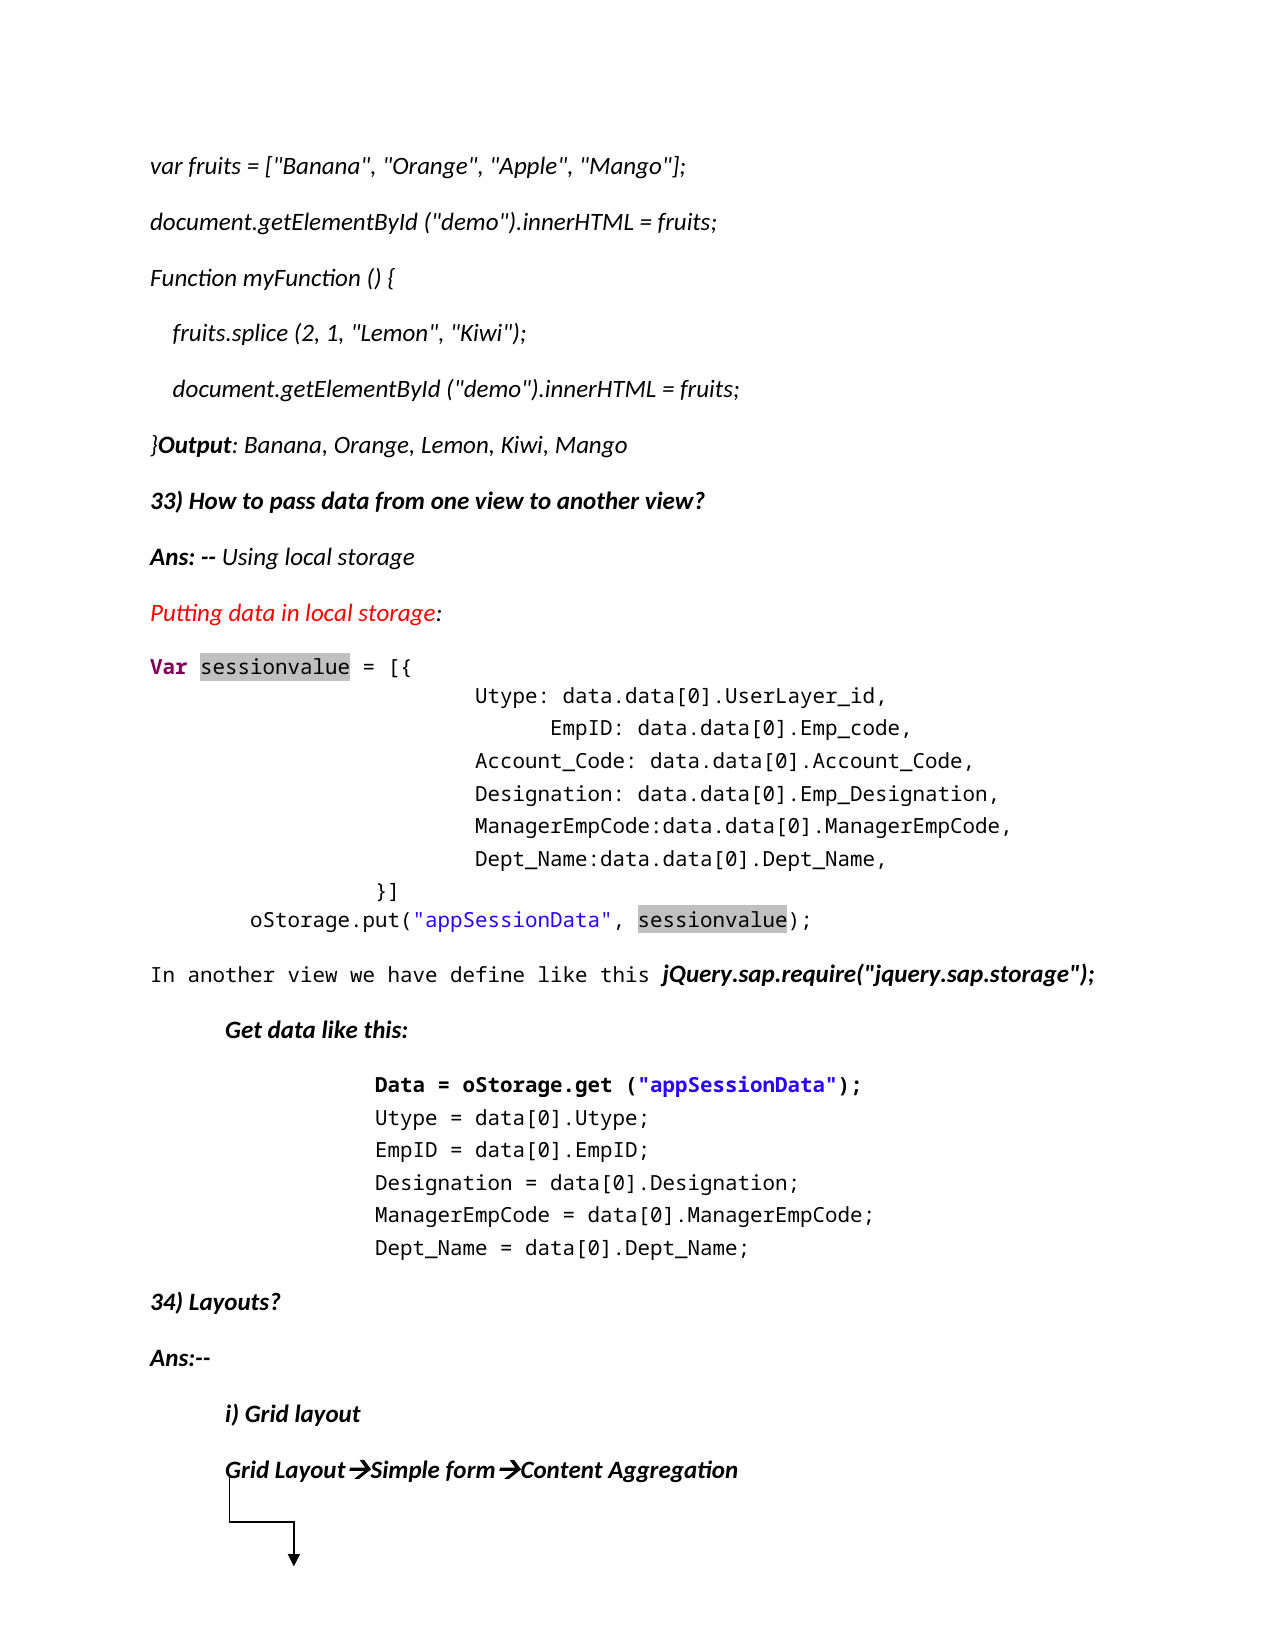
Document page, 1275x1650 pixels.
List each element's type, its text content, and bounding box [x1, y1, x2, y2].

text Data = oStorage.get ("appSessionData"); [150, 1070, 1125, 1098]
text Designation = data[0].Designation; [300, 1168, 1125, 1196]
text Utype = data[0].Utype; [300, 1103, 1125, 1131]
text Utype: data.data[0].UserLayer_id, [150, 681, 1125, 709]
text Designation: data.data[0].Emp_Designation, [150, 779, 1125, 807]
text ManagerEmpCode = data[0].ManagerEmpCode; [300, 1201, 1125, 1229]
text Account_Code: data.data[0].Account_Code, [150, 746, 1125, 774]
text Putting data in local storage: [150, 597, 1125, 627]
text Ans:-- [150, 1342, 1125, 1373]
text Dept_Name = data[0].Dept_Name; [300, 1233, 1125, 1262]
text Dept_Name:data.data[0].Dept_Name, [150, 844, 1125, 872]
text Get data like this: [150, 1014, 1125, 1045]
text oStorage.put("appSessionData", sessionvalue); [150, 905, 638, 933]
text }] [150, 877, 1125, 905]
text Grid LayoutSimple formContent Aggregation [150, 1454, 1125, 1484]
text fruits.splice (2, 1, "Lemon", "Kiwi"); [150, 317, 1125, 348]
text Ans: -- Using local storage [150, 541, 1125, 571]
text 33) How to pass data from one view to another view? [150, 485, 1125, 516]
text EmpID: data.data[0].Emp_code, [150, 713, 1125, 742]
text 34) Layouts? [150, 1287, 1125, 1317]
text In another view we have define like this jQuery.sap.require("jquery.sap.storage"); [150, 958, 1125, 989]
text document.getElementById ("demo").innerHTML = fruits; [150, 206, 1125, 236]
text }Output: Banana, Orange, Lemon, Kiwi, Mango [150, 429, 1125, 460]
text oStorage.put("appSessionData", sessionvalue); [787, 905, 1125, 933]
text Function myFunction () { [150, 262, 1125, 292]
text EmpID = data[0].EmpID; [300, 1135, 1125, 1164]
text document.getElementById ("demo").innerHTML = fruits; [150, 373, 1125, 404]
text i) Grid layout [150, 1398, 1125, 1429]
text Var sessionvalue = [{ [150, 652, 1125, 681]
text ManagerEmpCode:data.data[0].ManagerEmpCode, [150, 811, 1125, 840]
text var fruits = ["Banana", "Orange", "Apple", "Mango"]; [150, 150, 1125, 181]
